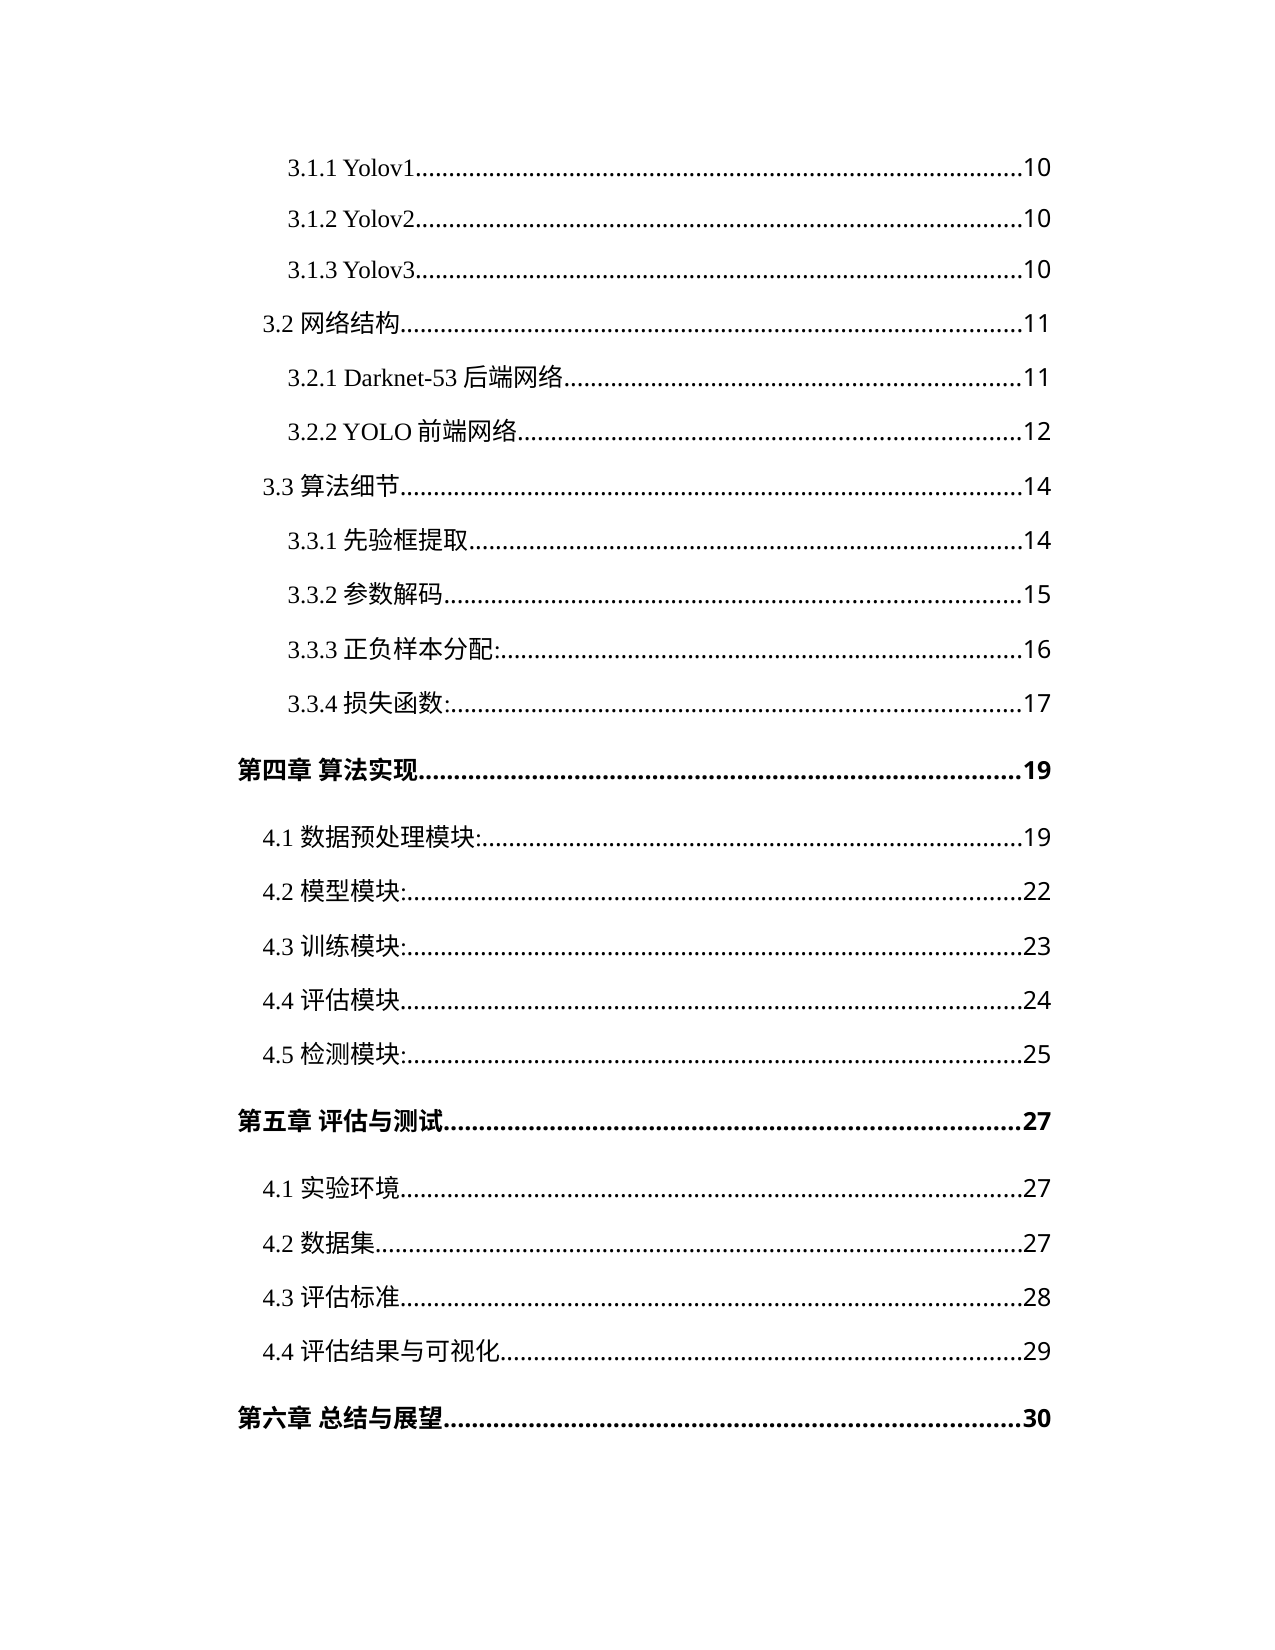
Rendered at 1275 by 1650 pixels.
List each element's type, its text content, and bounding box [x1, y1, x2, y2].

text 第六章 总结与展望 30 [187, 1399, 1088, 1435]
text 4.4 评估结果与可视化 29 [212, 1332, 1088, 1368]
text 4.3 评估标准 28 [212, 1277, 1088, 1314]
text 3.1.3 Yolov3 10 [237, 252, 1088, 286]
text 4.1 实验环境 27 [212, 1169, 1088, 1205]
text 3.3.1 先验框提取 14 [237, 521, 1088, 557]
text 4.5 检测模块: 25 [212, 1035, 1088, 1071]
text 4.3 训练模块: 23 [212, 926, 1088, 962]
text 3.1.2 Yolov2 10 [237, 201, 1088, 235]
text 4.2 数据集 27 [212, 1223, 1088, 1259]
text 3.1.1 Yolov1 10 [237, 150, 1088, 184]
text 4.2 模型模块: 22 [212, 872, 1088, 908]
text 3.3.3 正负样本分配: 16 [237, 629, 1088, 666]
text 3.3 算法细节 14 [212, 466, 1088, 502]
text 4.4 评估模块 24 [212, 981, 1088, 1017]
text 3.2 网络结构 11 [212, 303, 1088, 339]
text 3.3.4 损失函数: 17 [237, 684, 1088, 720]
text 3.2.2 YOLO前端网络 12 [237, 412, 1088, 448]
text 4.1 数据预处理模块: 19 [212, 817, 1088, 854]
text 第四章 算法实现 19 [187, 751, 1088, 787]
text 第五章 评估与测试 27 [187, 1102, 1088, 1138]
text 3.3.2 参数解码 15 [237, 575, 1088, 611]
text 3.2.1 Darknet-53 后端网络 11 [237, 357, 1088, 394]
